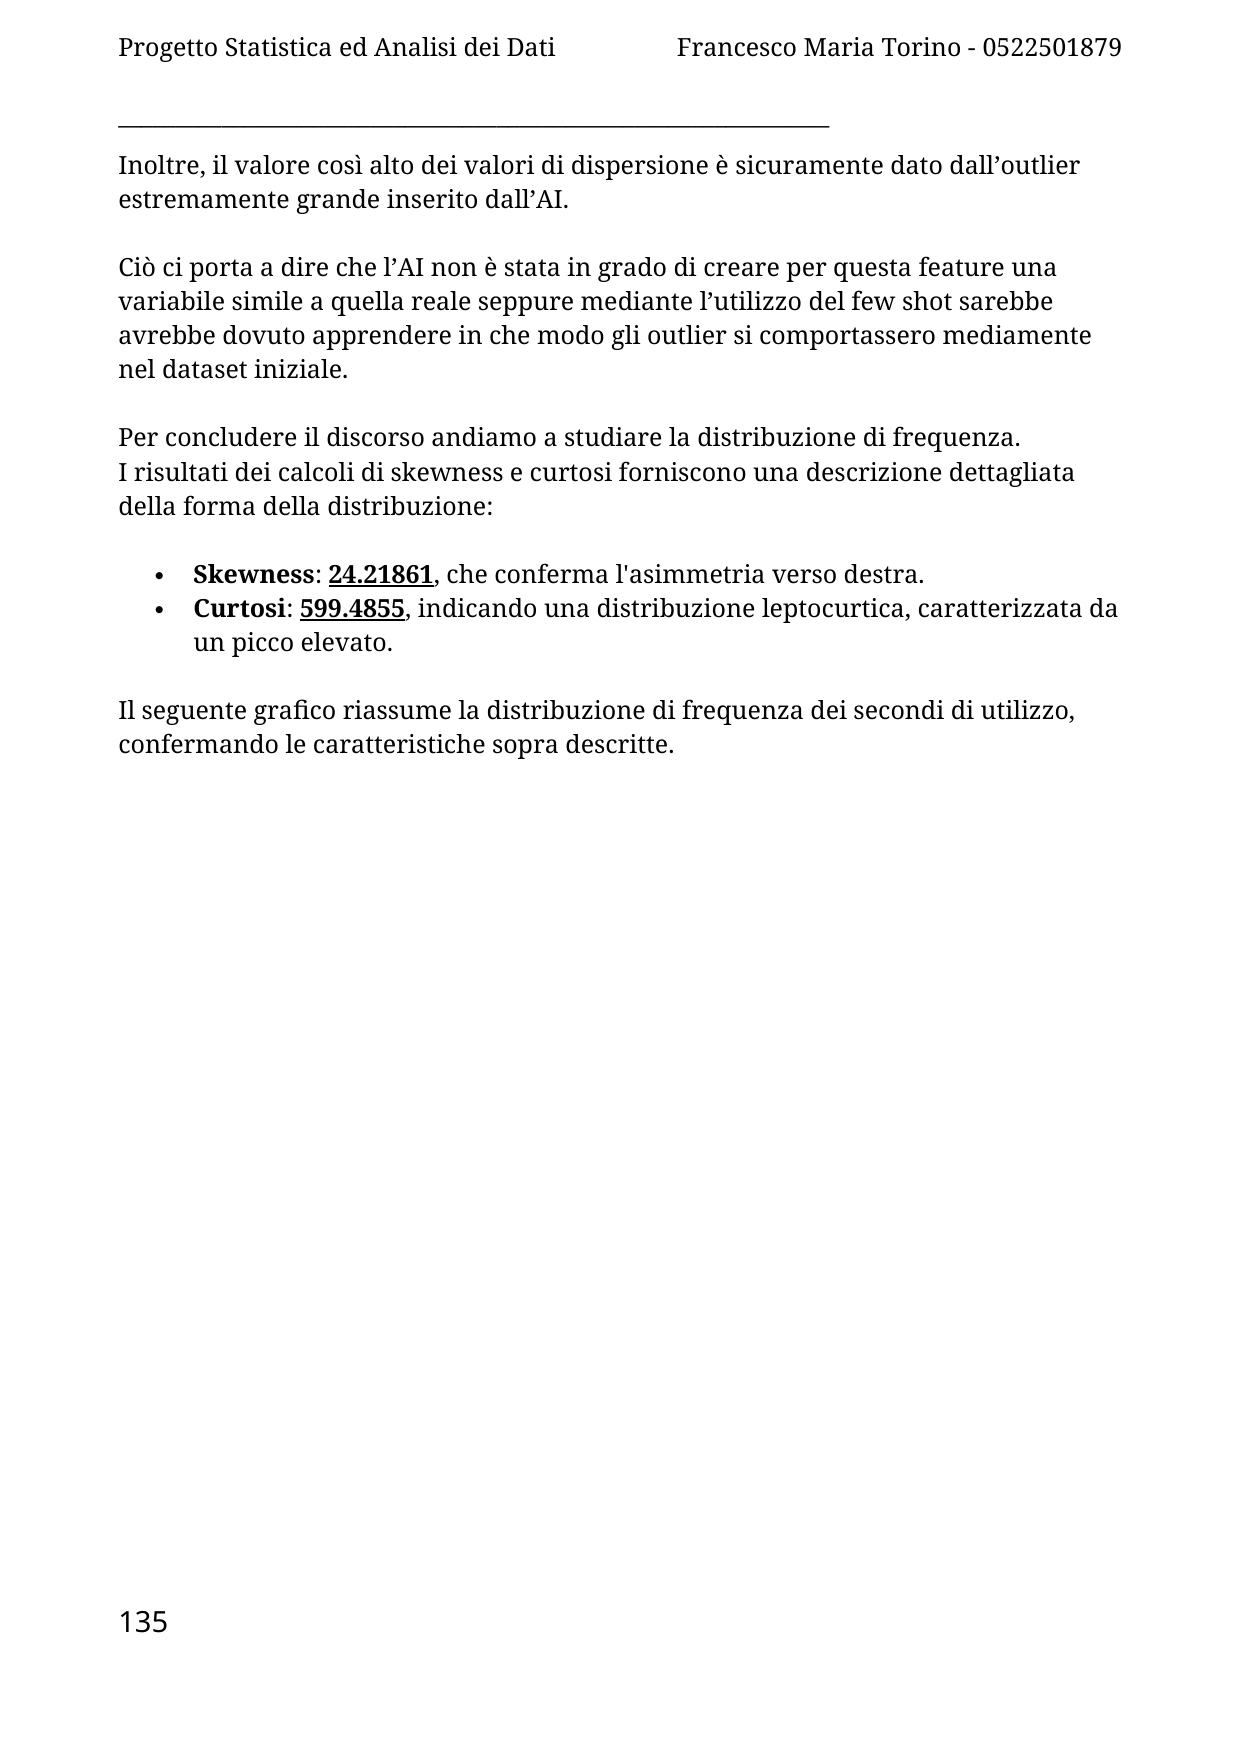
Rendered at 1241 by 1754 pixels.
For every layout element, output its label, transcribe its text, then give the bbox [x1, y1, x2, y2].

text Il seguente grafico riassume la distribuzione di frequenza dei secondi di utilizzo, confermando le caratteristiche sopra descritte. [118, 693, 1122, 761]
text Ciò ci porta a dire che l’AI non è stata in grado di creare per questa feature una variabile simile a quella reale seppure mediante l’utilizzo del few shot sarebbe avrebbe dovuto apprendere in che modo gli outlier si comportassero mediamente nel dataset iniziale. [118, 250, 1122, 386]
text Inoltre, il valore così alto dei valori di dispersione è sicuramente dato dall’outlier estremamente grande inserito dall’AI. [118, 148, 1122, 216]
text Per concludere il discorso andiamo a studiare la distribuzione di frequenza. [118, 420, 1122, 454]
text I risultati dei calcoli di skewness e curtosi forniscono una descrizione dettagliata della forma della distribuzione: [118, 454, 1122, 522]
list Skewness: 24.21861, che conferma l'asimmetria verso destra. [156, 556, 1122, 590]
list Curtosi: 599.4855, indicando una distribuzione leptocurtica, caratterizzata da un picco elevato. [156, 590, 1122, 658]
